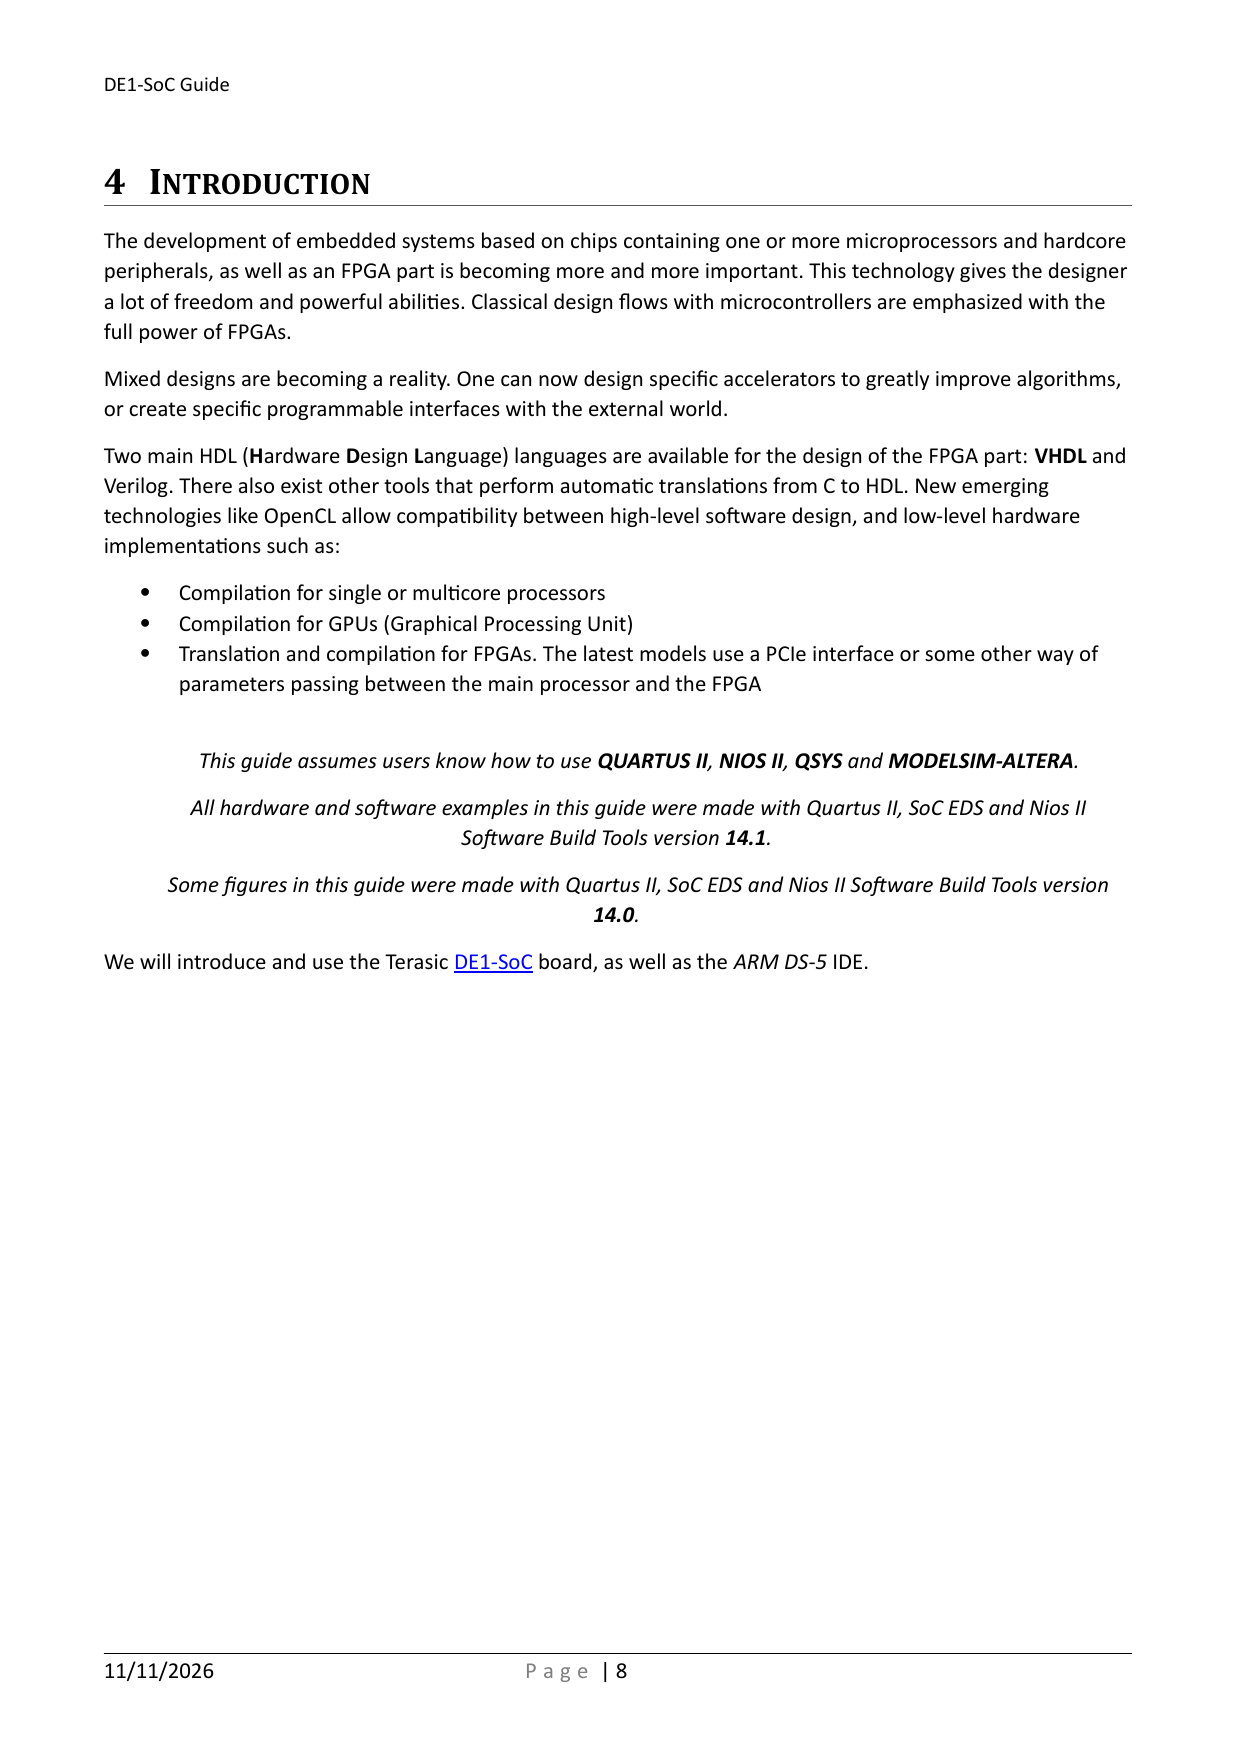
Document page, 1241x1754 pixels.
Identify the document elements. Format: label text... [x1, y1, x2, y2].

list Translation and compilation for FPGAs. The latest models use a PCIe interface or some other way of parameters passing between the main processor and the FPGA [141, 639, 1132, 697]
text We will introduce and use the Terasic DE1-SoC board, as well as the ARM DS-5 IDE. [103, 947, 1132, 975]
text All hardware and software examples in this guide were made with Quartus II, SoC EDS and Nios II Software Build Tools version 14.1. [103, 793, 1132, 851]
text Some figures in this guide were made with Quartus II, SoC EDS and Nios II Software Build Tools version 14.0. [103, 870, 1132, 928]
text Mixed designs are becoming a reality. One can now design specific accelerators to greatly improve algorithms, or create specific programmable interfaces with the external world. [103, 364, 1132, 422]
text Two main HDL (Hardware Design Language) languages are available for the design of the FPGA part: VHDL and Verilog. There also exist other tools that perform automatic translations from C to HDL. New emerging technologies like OpenCL allow compatibility between high-level software design, and low-level hardware implementations such as: [103, 441, 1132, 559]
text The development of embedded systems based on chips containing one or more microprocessors and hardcore peripherals, as well as an FPGA part is becoming more and more important. This technology gives the designer a lot of freedom and powerful abilities. Classical design flows with microcontrollers are emphasized with the full power of FPGAs. [103, 226, 1132, 345]
text This guide assumes users know how to use Quartus II, Nios II, Qsys and ModelSim-Altera. [103, 746, 1132, 774]
list Compilation for single or multicore processors [141, 578, 1132, 606]
subtitle Introduction [103, 159, 1132, 206]
list Compilation for GPUs (Graphical Processing Unit) [141, 609, 1132, 637]
